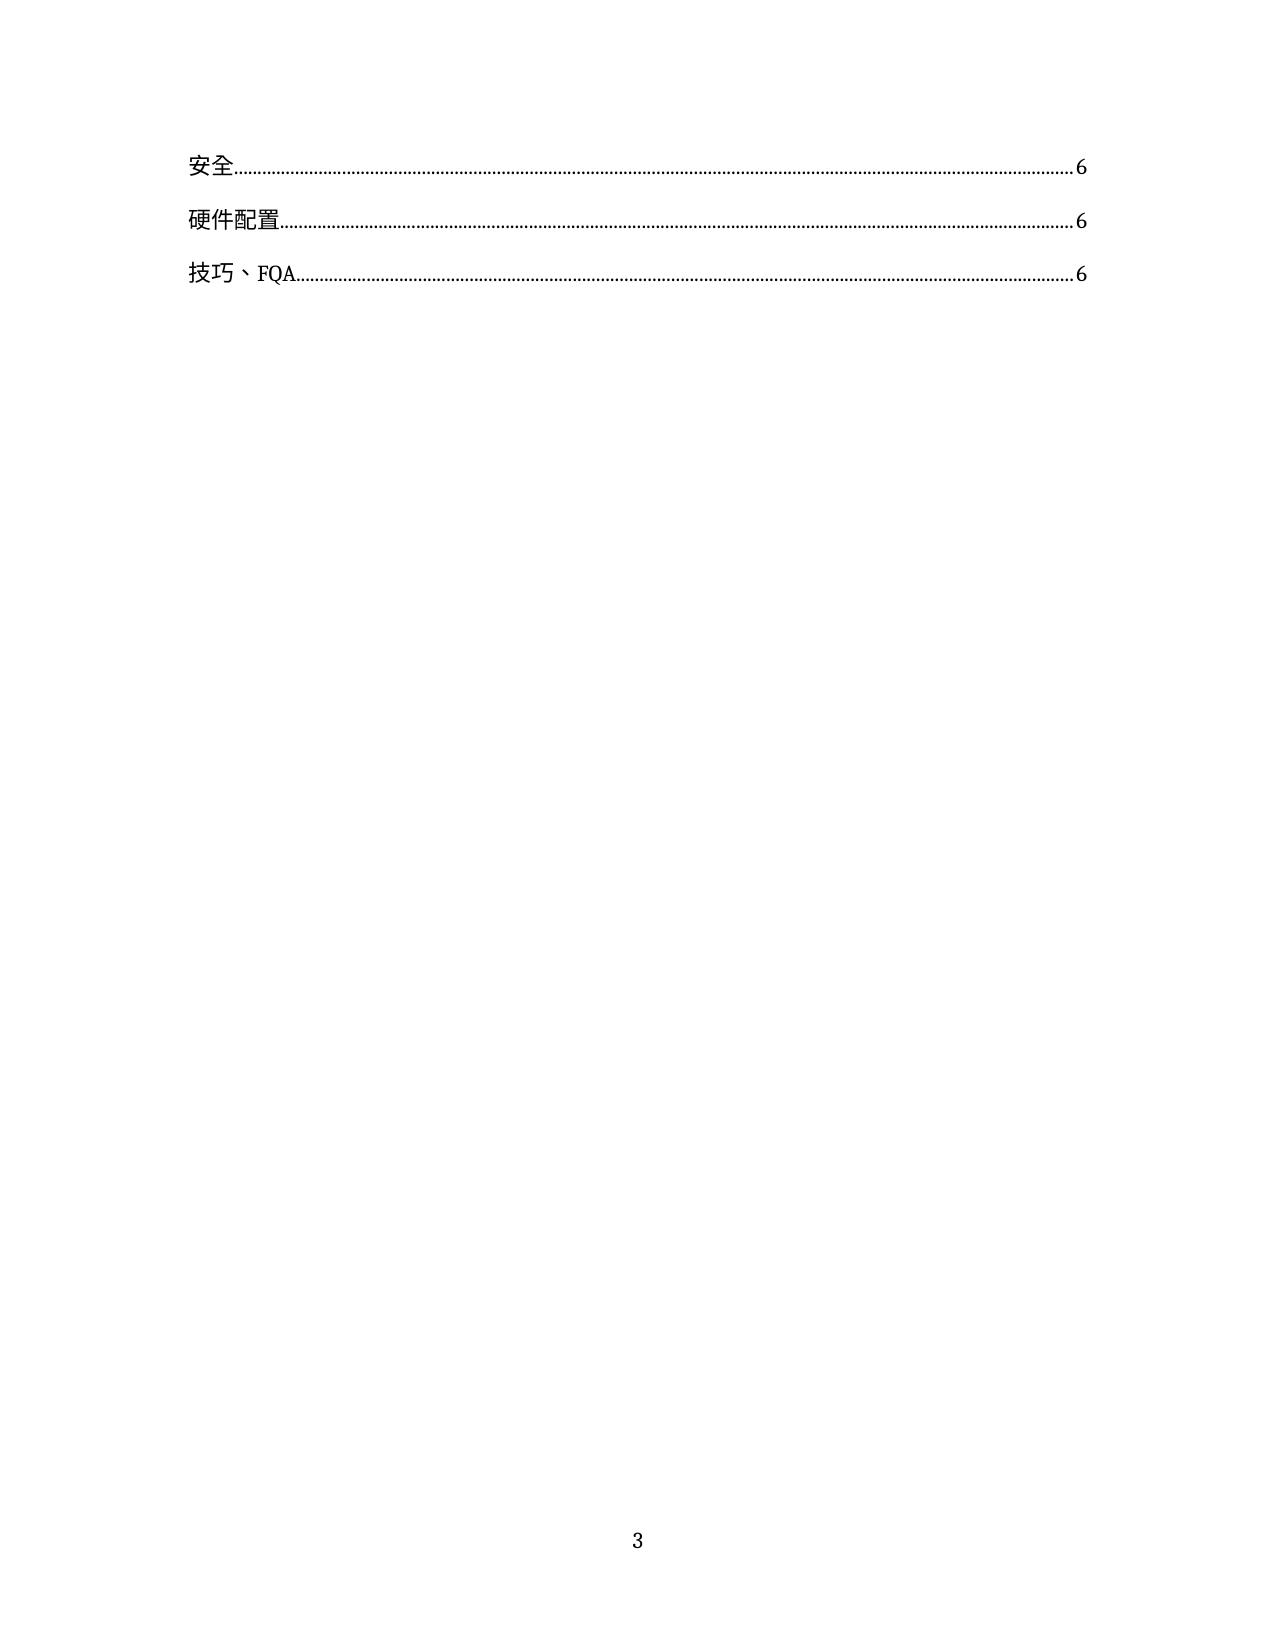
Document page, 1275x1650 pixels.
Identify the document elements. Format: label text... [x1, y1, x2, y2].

text 技巧、FQA 6 [187, 257, 1087, 288]
text 安全 6 [187, 150, 1087, 181]
text 硬件配置 6 [187, 204, 1087, 235]
